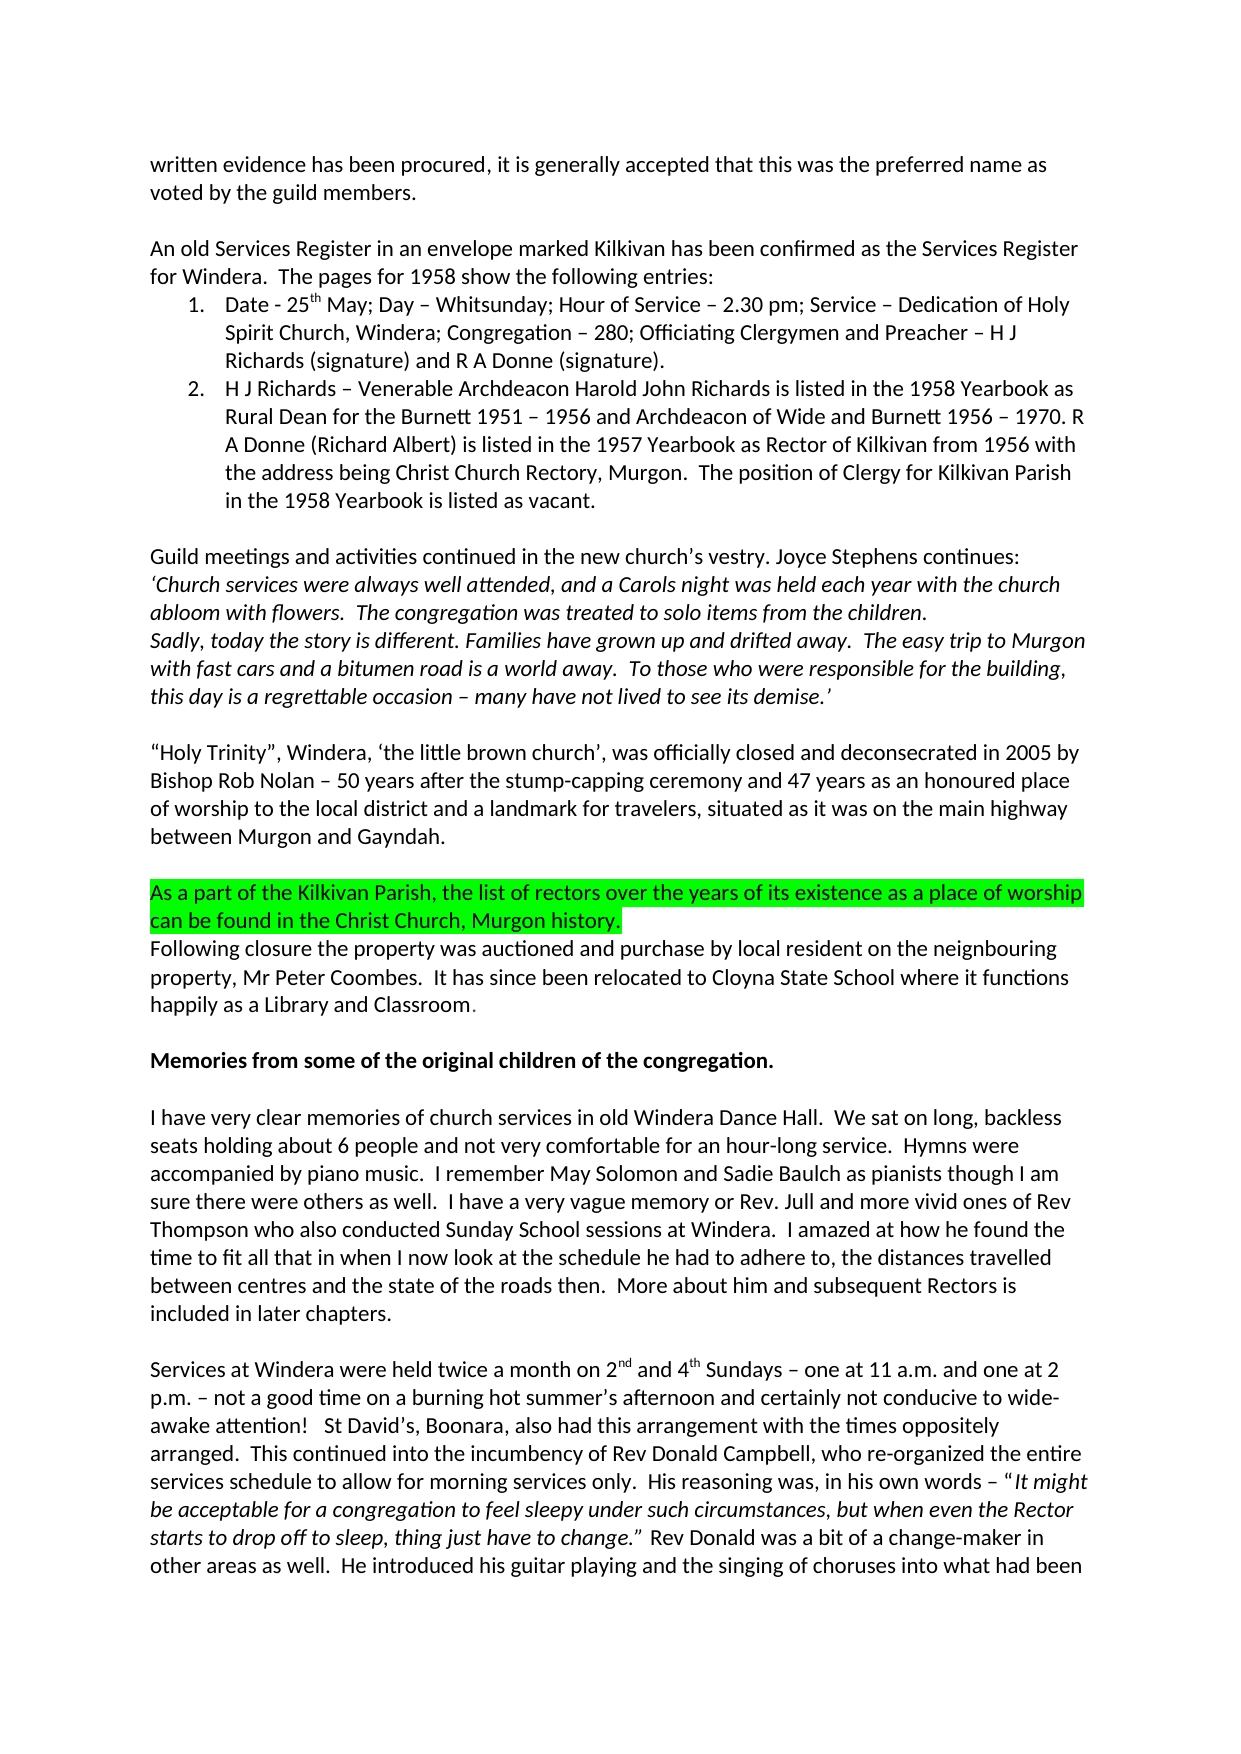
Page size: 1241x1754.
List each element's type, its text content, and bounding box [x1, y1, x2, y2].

text ‘Church services were always well attended, and a Carols night was held each year with the church abloom with flowers. The congregation was treated to solo items from the children. [150, 570, 1090, 626]
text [150, 1355, 1090, 1579]
text Guild meetings and activities continued in the new church’s vestry. Joyce Stephens continues: [150, 542, 1090, 570]
text I have very clear memories of church services in old Windera Dance Hall. We sat on long, backless seats holding about 6 people and not very comfortable for an hour-long service. Hymns were accompanied by piano music. I remember May Solomon and Sadie Baulch as pianists though I am sure there were others as well. I have a very vague memory or Rev. Jull and more vivid ones of Rev Thompson who also conducted Sunday School sessions at Windera. I amazed at how he found the time to fit all that in when I now look at the schedule he had to adhere to, the distances travelled between centres and the state of the roads then. More about him and subsequent Rectors is included in later chapters. [150, 1103, 1090, 1327]
text Sadly, today the story is different. Families have grown up and drifted away. The easy trip to Murgon with fast cars and a bitumen road is a world away. To those who were responsible for the building, this day is a regrettable occasion – many have not lived to see its demise.’ [150, 626, 1090, 710]
text “Holy Trinity”, Windera, ‘the little brown church’, was officially closed and deconsecrated in 2005 by Bishop Rob Nolan – 50 years after the stump-capping ceremony and 47 years as an honoured place of worship to the local district and a landmark for travelers, situated as it was on the main highway between Murgon and Gayndah. [150, 738, 1090, 851]
text As a part of the Kilkivan Parish, the list of rectors over the years of its existence as a place of worship can be found in the Christ Church, Murgon history. [150, 878, 1090, 934]
text An old Services Register in an envelope marked Kilkivan has been confirmed as the Services Register for Windera. The pages for 1958 show the following entries: [150, 234, 1090, 290]
text Memories from some of the original children of the congregation. [150, 1047, 1090, 1075]
text Following closure the property was auctioned and purchase by local resident on the neignbouring property, Mr Peter Coombes. It has since been relocated to Cloyna State School where it functions happily as a Library and Classroom. [150, 934, 1090, 1019]
list H J Richards – Venerable Archdeacon Harold John Richards is listed in the 1958 Yearbook as Rural Dean for the Burnett 1951 – 1956 and Archdeacon of Wide and Burnett 1956 – 1970. R A Donne (Richard Albert) is listed in the 1957 Yearbook as Rector of Kilkivan from 1956 with the address being Christ Church Rectory, Murgon. The position of Clergy for Kilkivan Parish in the 1958 Yearbook is listed as vacant. [187, 374, 1090, 514]
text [150, 150, 1090, 206]
list Date - 25th May; Day – Whitsunday; Hour of Service – 2.30 pm; Service – Dedication of Holy Spirit Church, Windera; Congregation – 280; Officiating Clergymen and Preacher – H J Richards (signature) and R A Donne (signature). [187, 290, 1090, 374]
